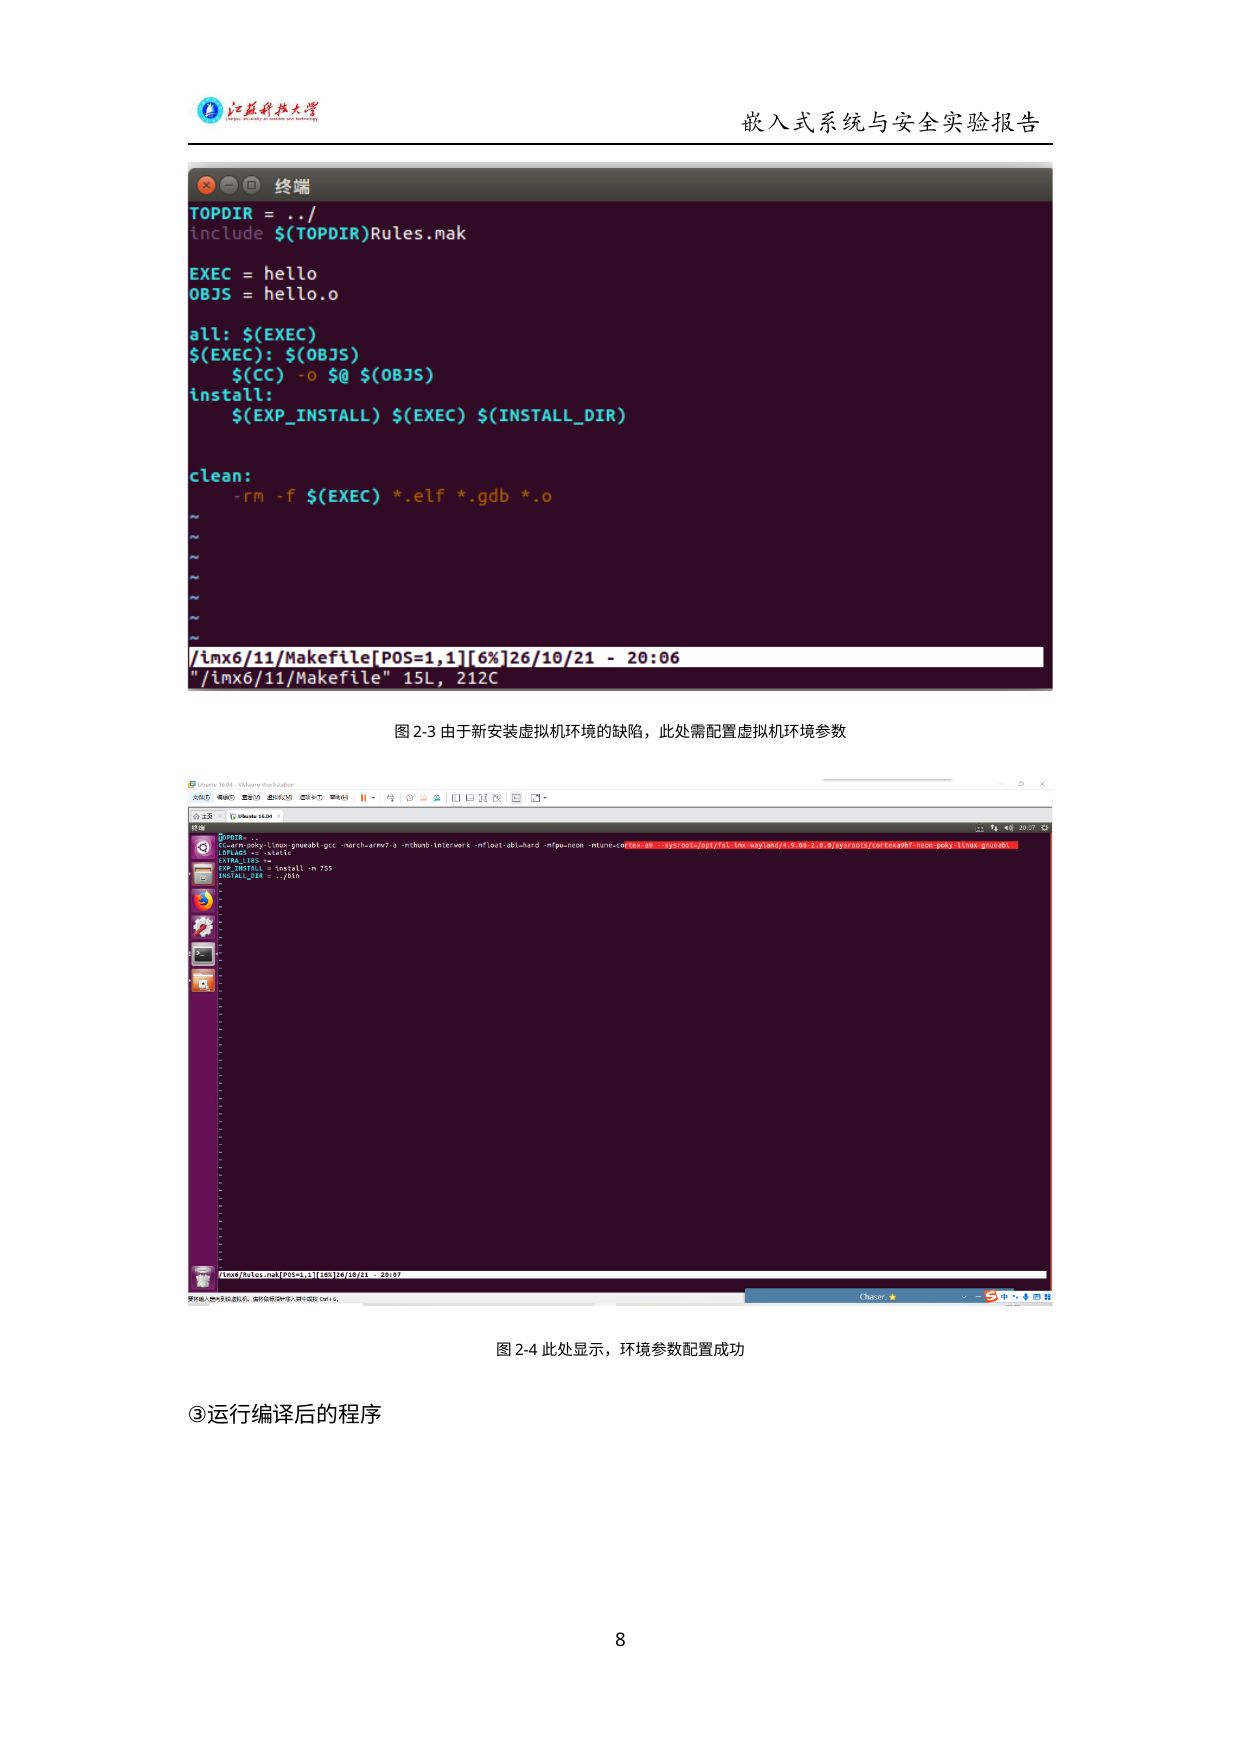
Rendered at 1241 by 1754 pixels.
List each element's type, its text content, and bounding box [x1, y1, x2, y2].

picture [187, 779, 1053, 1306]
text 图2-3 由于新安装虚拟机环境的缺陷，此处需配置虚拟机环境参数 [187, 714, 1053, 747]
picture [187, 88, 328, 132]
text 图2-4 此处显示，环境参数配置成功 [187, 1332, 1053, 1364]
text ③运行编译后的程序 [187, 1397, 1053, 1429]
picture [187, 162, 1053, 691]
